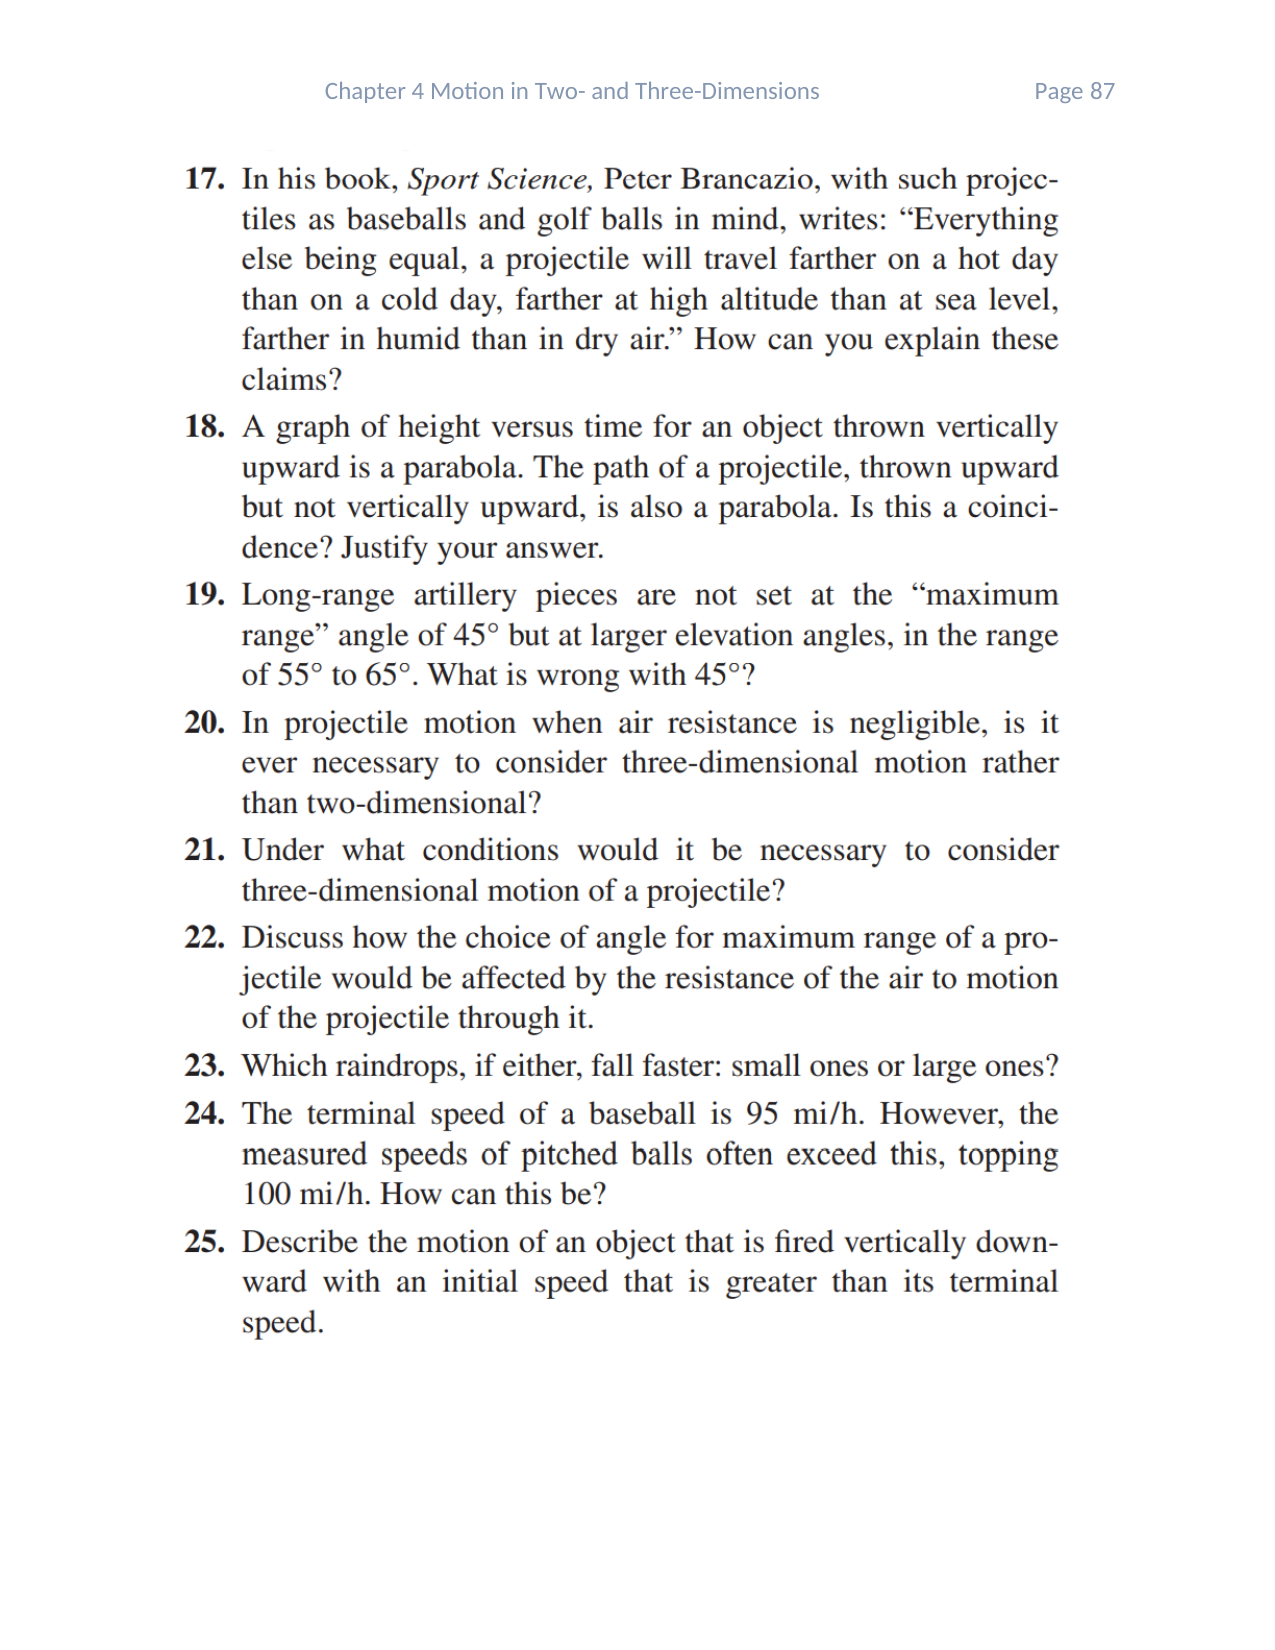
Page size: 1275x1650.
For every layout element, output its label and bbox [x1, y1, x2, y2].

picture [150, 150, 1095, 1348]
